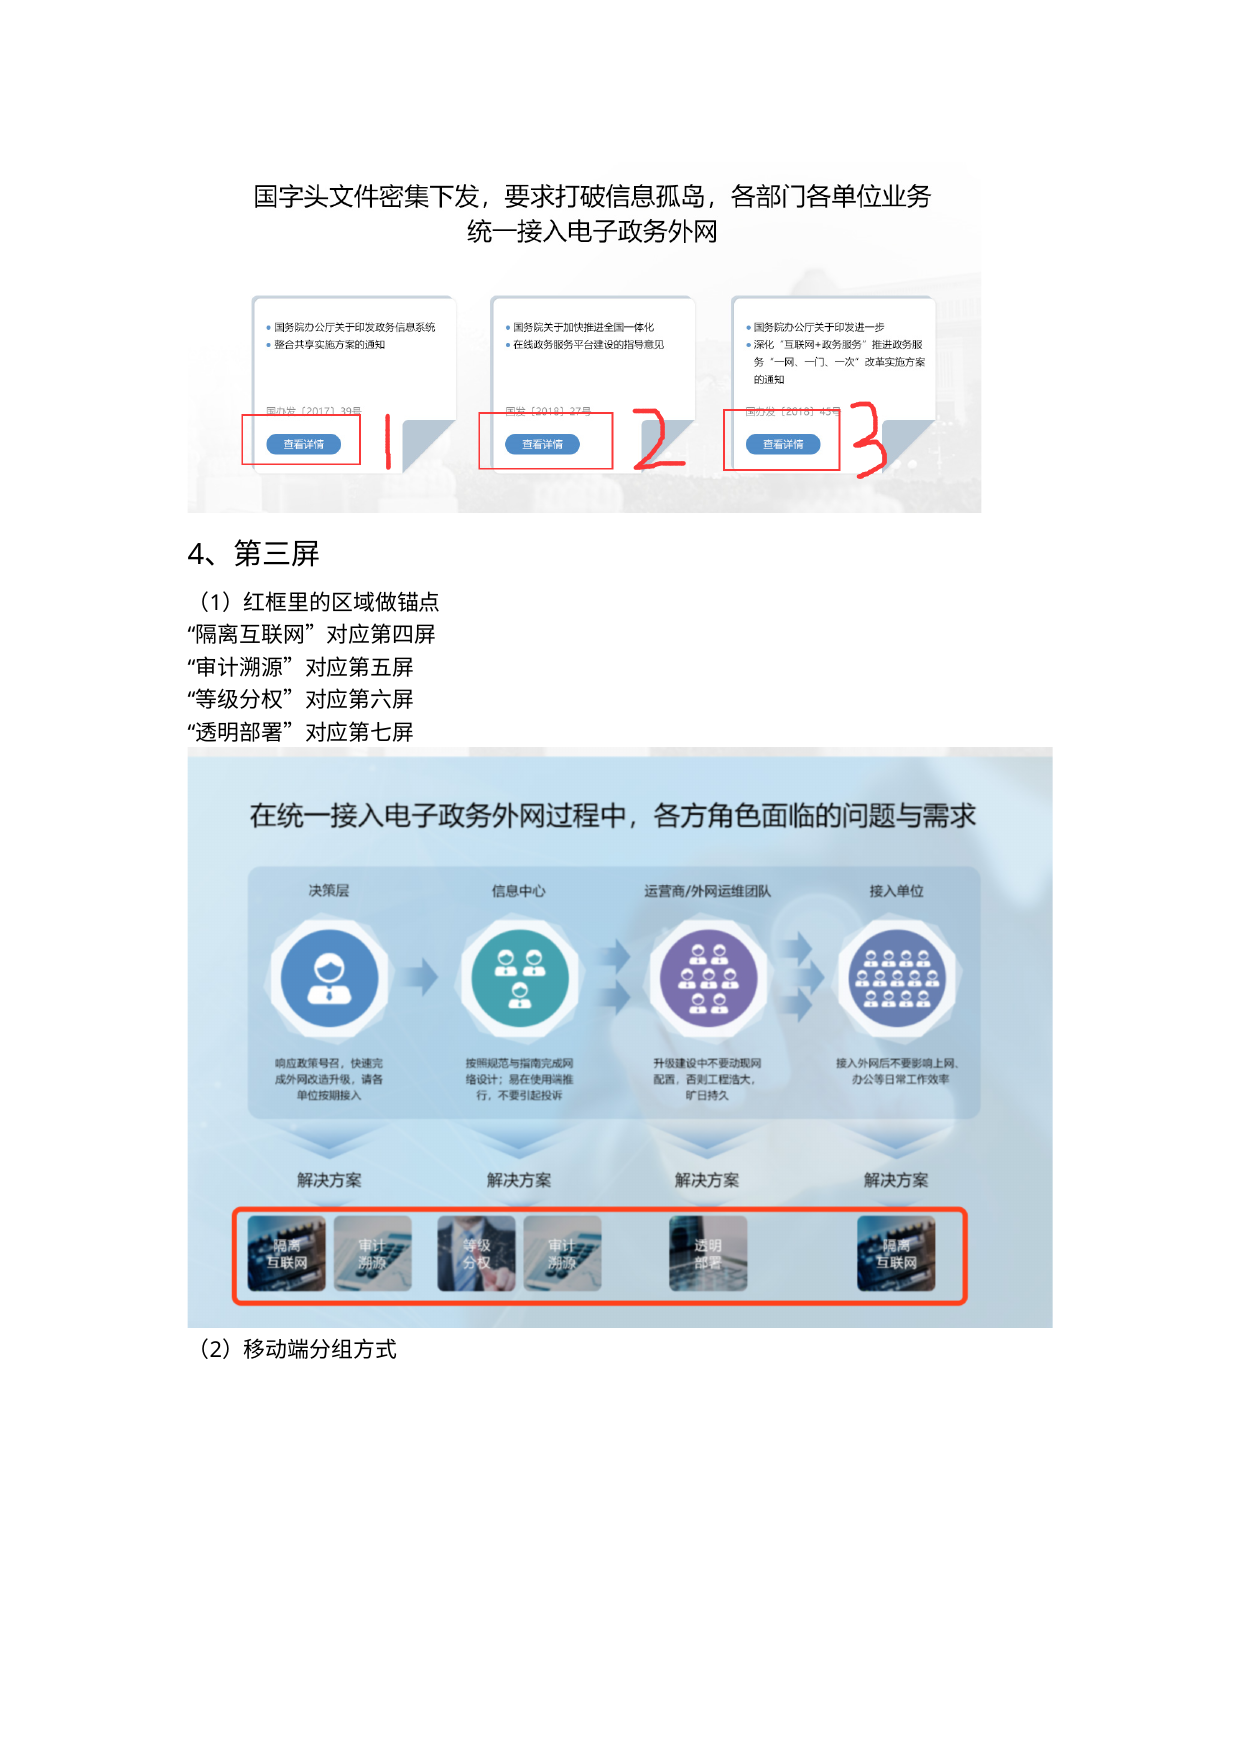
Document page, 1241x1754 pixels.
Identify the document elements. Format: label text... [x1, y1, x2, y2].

text “透明部署”对应第七屏 [187, 714, 1053, 747]
text （2）移动端分组方式 [187, 1332, 1053, 1364]
picture [187, 747, 1053, 1328]
text （1）红框里的区域做锚点 [187, 584, 1053, 617]
text 4、第三屏 [187, 519, 1053, 584]
text “审计溯源”对应第五屏 [187, 649, 1053, 682]
picture [187, 162, 982, 513]
text “等级分权”对应第六屏 [187, 682, 1053, 714]
text “隔离互联网”对应第四屏 [187, 617, 1053, 649]
